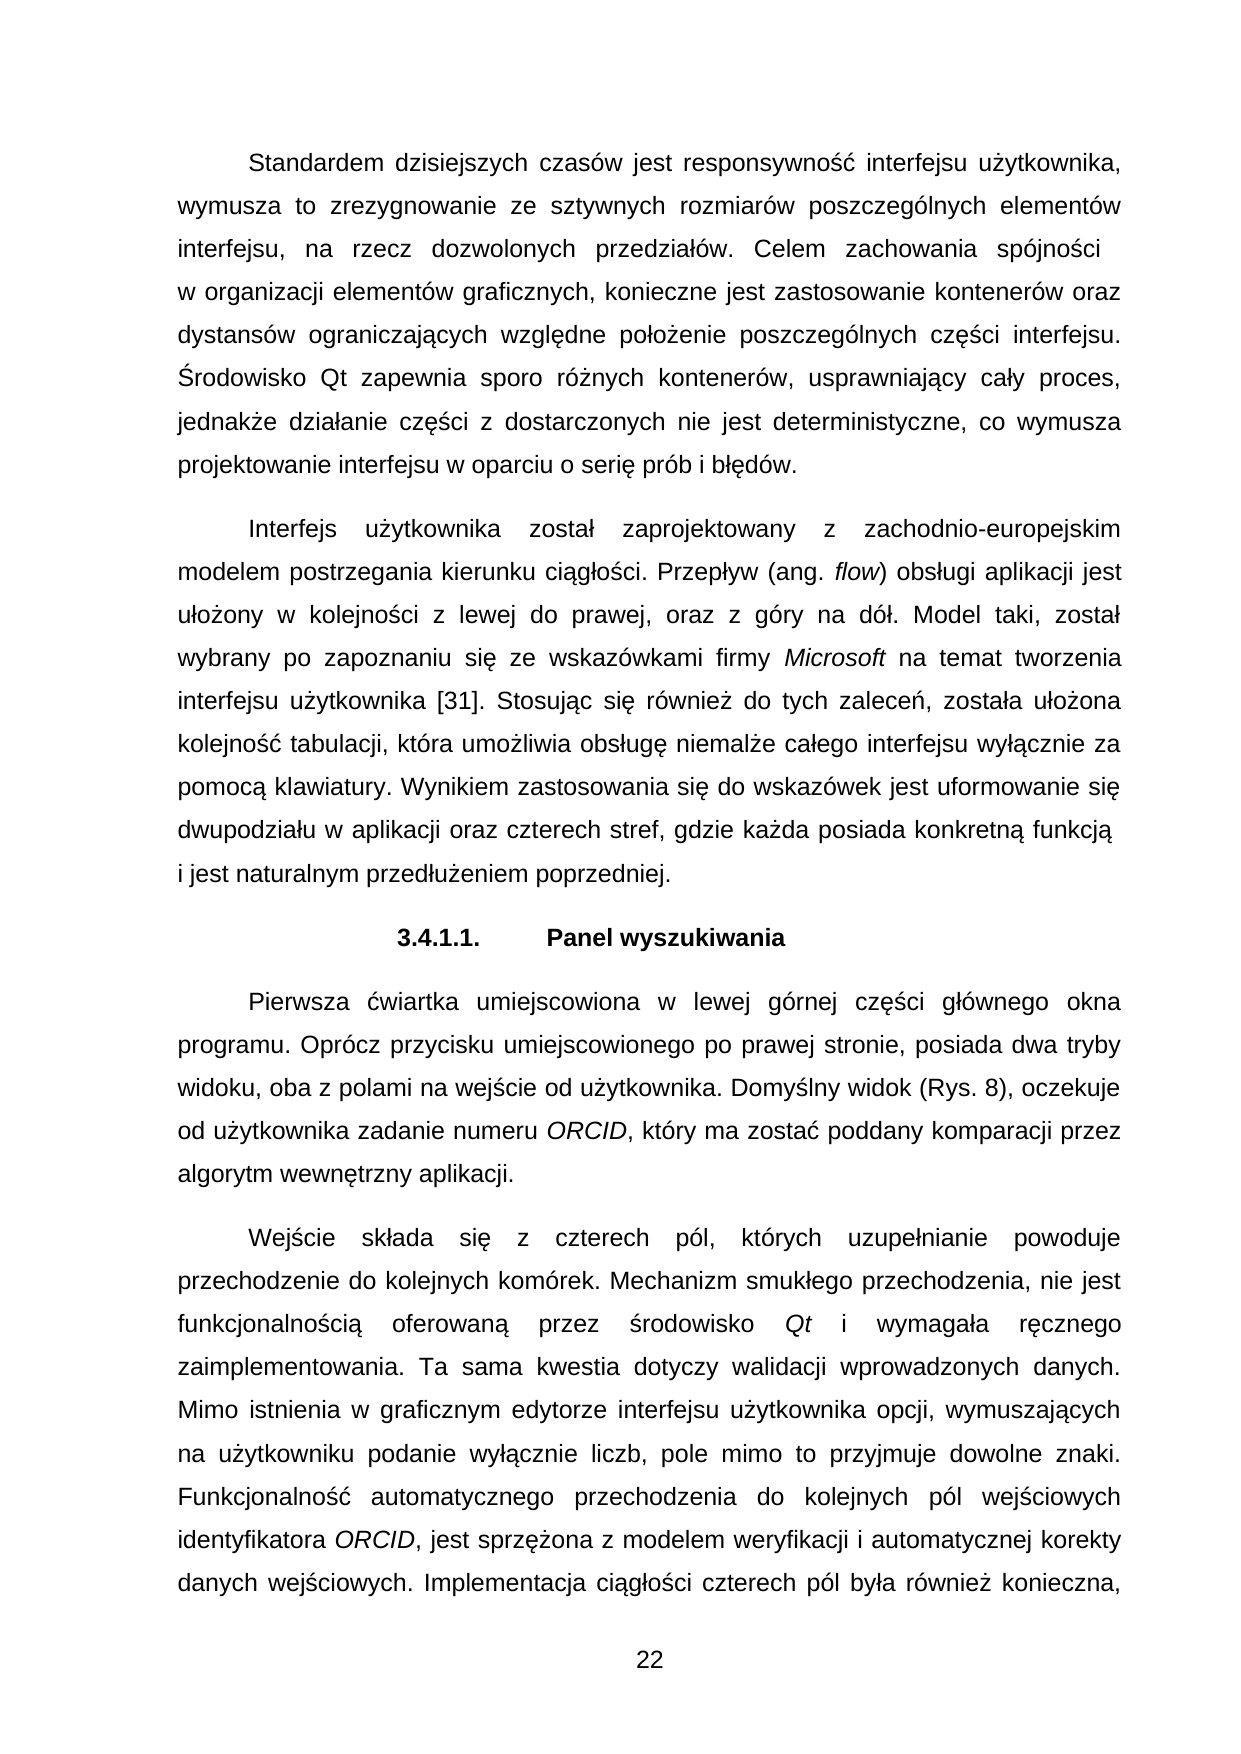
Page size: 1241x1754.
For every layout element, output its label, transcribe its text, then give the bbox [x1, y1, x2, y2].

subtitle Panel wyszukiwania [326, 922, 1122, 951]
text Standardem dzisiejszych czasów jest responsywność interfejsu użytkownika, wymusza to zrezygnowanie ze sztywnych rozmiarów poszczególnych elementów interfejsu, na rzecz dozwolonych przedziałów. Celem zachowania spójności w organizacji elementów graficznych, konieczne jest zastosowanie kontenerów oraz dystansów ograniczających względne położenie poszczególnych części interfejsu. Środowisko Qt zapewnia sporo różnych kontenerów, usprawniający cały proces, jednakże działanie części z dostarczonych nie jest deterministyczne, co wymusza projektowanie interfejsu w oparciu o serię prób i błędów. [177, 148, 1122, 478]
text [177, 1223, 1122, 1597]
text Pierwsza ćwiartka umiejscowiona w lewej górnej części głównego okna programu. Oprócz przycisku umiejscowionego po prawej stronie, posiada dwa tryby widoku, oba z polami na wejście od użytkownika. Domyślny widok (Rys. 8), oczekuje od użytkownika zadanie numeru ORCID, który ma zostać poddany komparacji przez algorytm wewnętrzny aplikacji. [177, 986, 1122, 1188]
text Interfejs użytkownika został zaprojektowany z zachodnio-europejskim modelem postrzegania kierunku ciągłości. Przepływ (ang. flow) obsługi aplikacji jest ułożony w kolejności z lewej do prawej, oraz z góry na dół. Model taki, został wybrany po zapoznaniu się ze wskazówkami firmy Microsoft na temat tworzenia interfejsu użytkownika [31]. Stosując się również do tych zaleceń, została ułożona kolejność tabulacji, która umożliwia obsługę niemalże całego interfejsu wyłącznie za pomocą klawiatury. Wynikiem zastosowania się do wskazówek jest uformowanie się dwupodziału w aplikacji oraz czterech stref, gdzie każda posiada konkretną funkcją i jest naturalnym przedłużeniem poprzedniej. [177, 513, 1122, 887]
